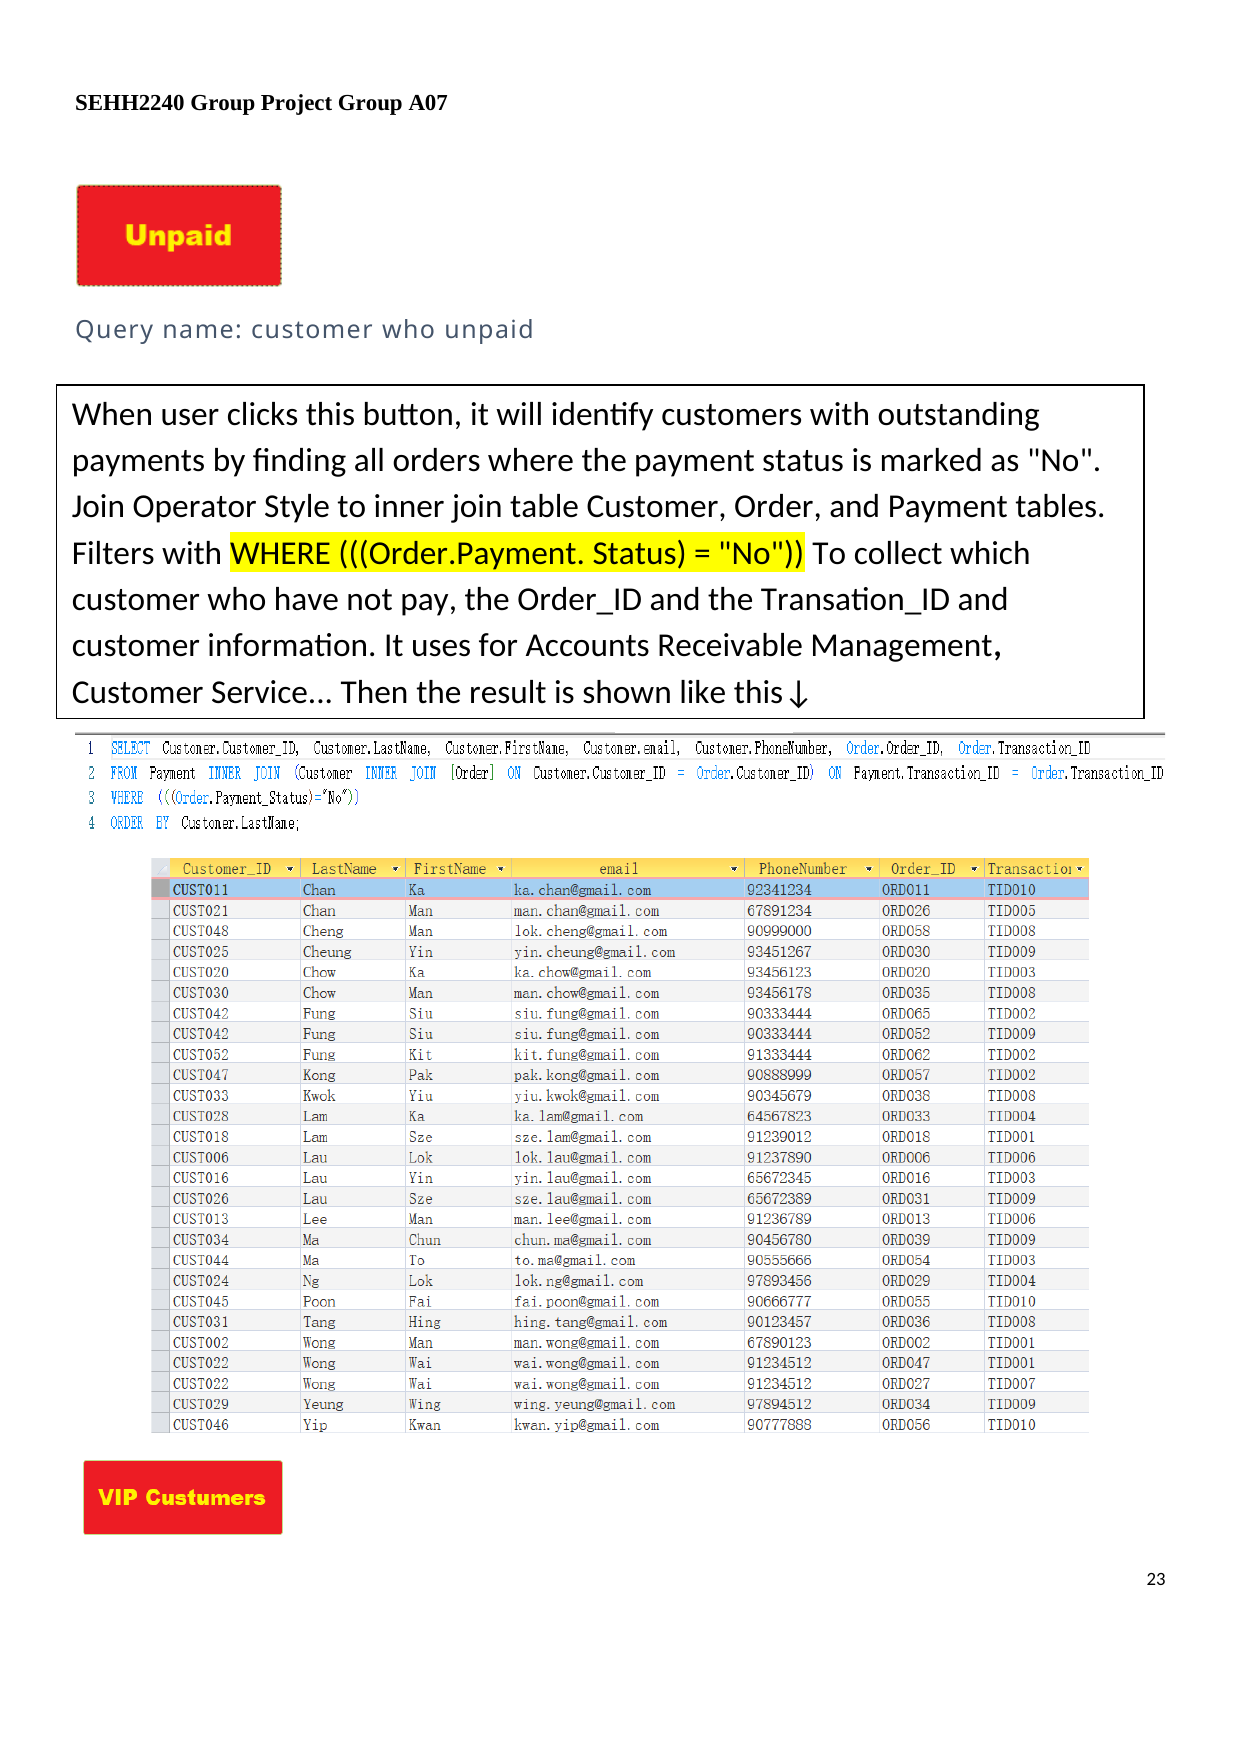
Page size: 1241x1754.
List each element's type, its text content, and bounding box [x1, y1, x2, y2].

picture [151, 858, 1089, 1433]
picture [75, 732, 1166, 834]
picture [75, 1457, 286, 1538]
subtitle Query name: customer who unpaid [75, 311, 1165, 345]
picture [75, 182, 283, 289]
